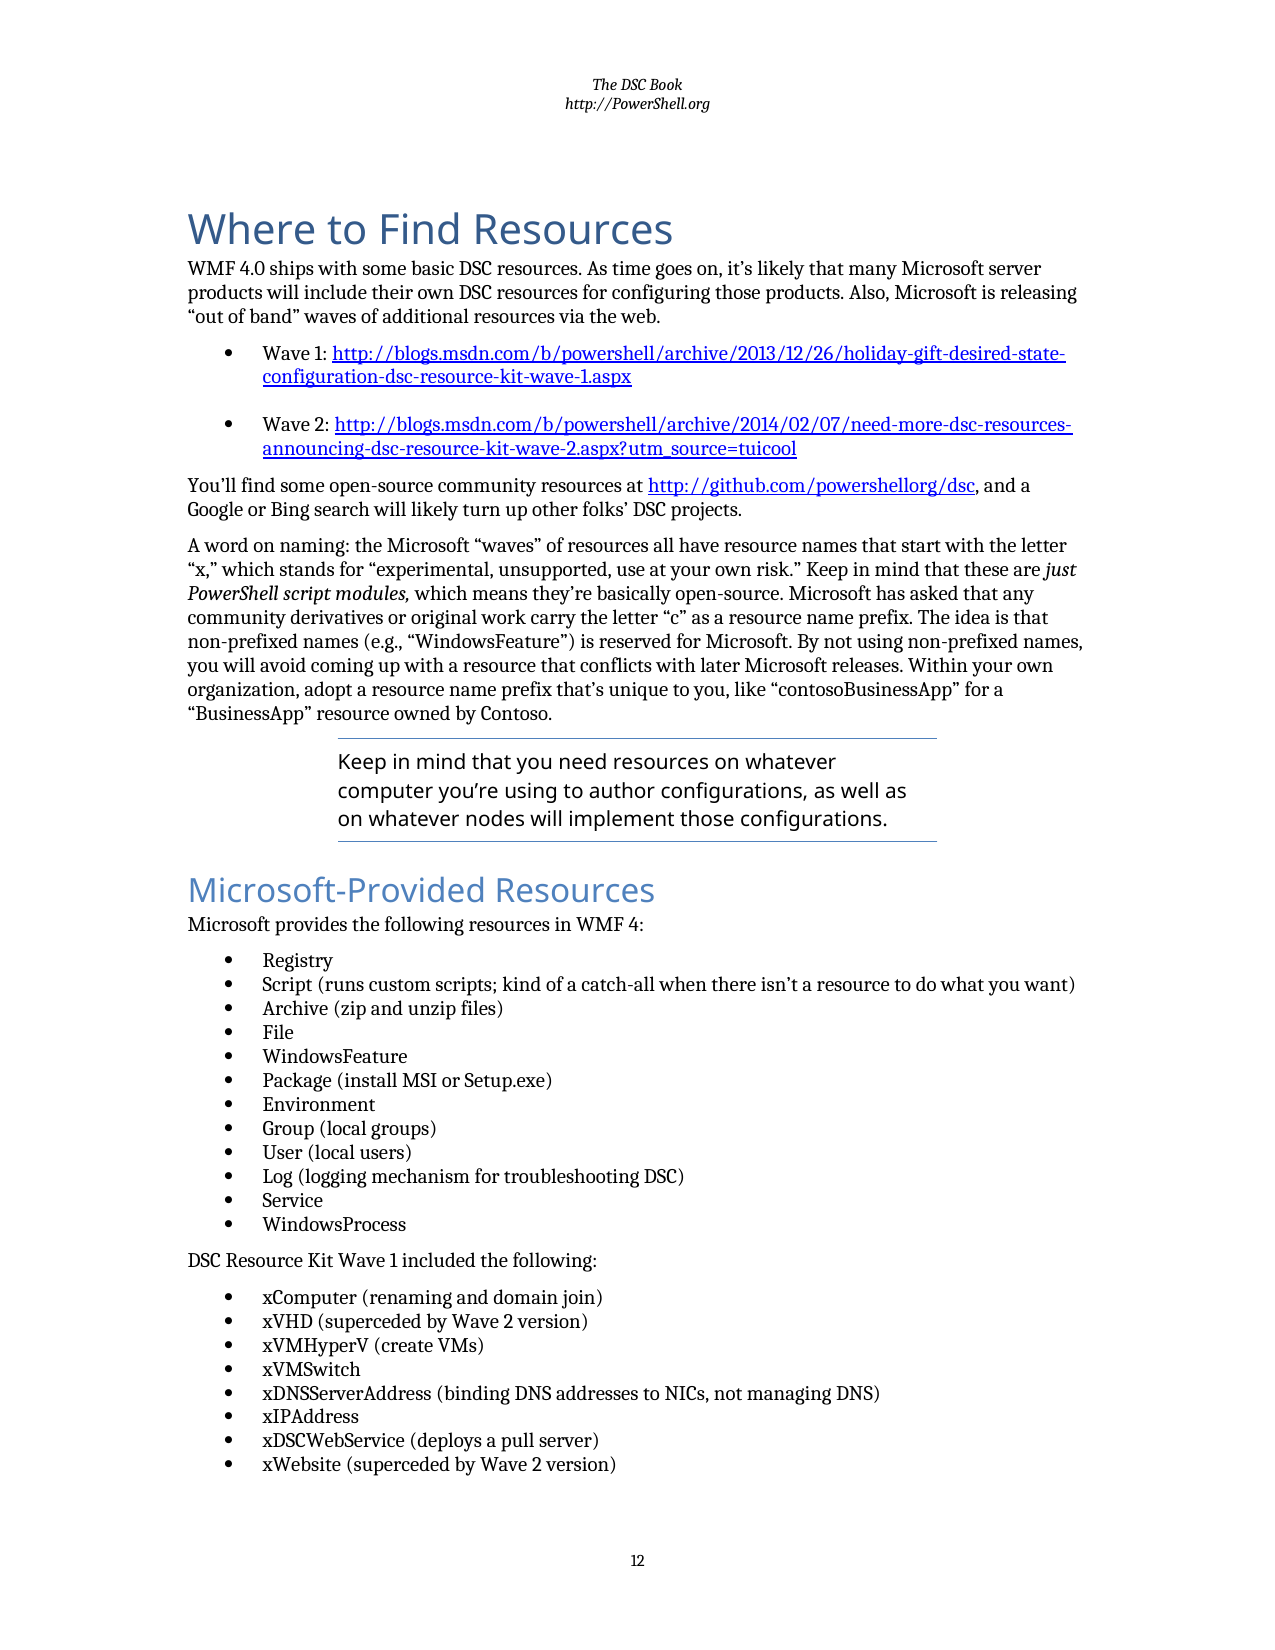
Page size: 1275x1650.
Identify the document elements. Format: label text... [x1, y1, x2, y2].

text Microsoft provides the following resources in WMF 4: [187, 912, 1087, 936]
list xVMHyperV (create VMs) [225, 1333, 1087, 1357]
list Environment [225, 1093, 1087, 1117]
text Keep in mind that you need resources on whatever computer you’re using to author configurations, as well as on whatever nodes will implement those configurations. [337, 739, 937, 842]
list WindowsFeature [225, 1045, 1087, 1069]
text You’ll find some open-source community resources at http://github.com/powershellorg/dsc, and a Google or Bing search will likely turn up other folks’ DSC projects. [187, 473, 1087, 521]
list Package (install MSI or Setup.exe) [225, 1069, 1087, 1093]
list Archive (zip and unzip files) [225, 997, 1087, 1021]
list Log (logging mechanism for troubleshooting DSC) [225, 1164, 1087, 1188]
list WindowsProcess [225, 1212, 1087, 1236]
list xWebsite (superceded by Wave 2 version) [225, 1453, 1087, 1477]
text DSC Resource Kit Wave 1 included the following: [187, 1249, 1087, 1273]
list xIPAddress [225, 1405, 1087, 1429]
list Group (local groups) [225, 1117, 1087, 1141]
list Wave 2: http://blogs.msdn.com/b/powershell/archive/2014/02/07/need-more-dsc-resources-announcing-dsc-resource-kit-wave-2.aspx?utm_source=tuicool [225, 413, 1087, 461]
list xVHD (superceded by Wave 2 version) [225, 1309, 1087, 1333]
list Service [225, 1188, 1087, 1212]
list File [225, 1021, 1087, 1045]
text A word on naming: the Microsoft “waves” of resources all have resource names that start with the letter “x,” which stands for “experimental, unsupported, use at your own risk.” Keep in mind that these are just PowerShell script modules, which means they’re basically open-source. Microsoft has asked that any community derivatives or original work carry the letter “c” as a resource name prefix. The idea is that non-prefixed names (e.g., “WindowsFeature”) is reserved for Microsoft. By not using non-prefixed names, you will avoid coming up with a resource that conflicts with later Microsoft releases. Within your own organization, adopt a resource name prefix that’s unique to you, like “contosoBusinessApp” for a “BusinessApp” resource owned by Contoso. [187, 534, 1087, 726]
list Registry [225, 949, 1087, 973]
list User (local users) [225, 1141, 1087, 1164]
list xDNSServerAddress (binding DNS addresses to NICs, not managing DNS) [225, 1381, 1087, 1405]
list xVMSwitch [225, 1357, 1087, 1381]
subtitle Microsoft-Provided Resources [187, 867, 1087, 912]
list Wave 1: http://blogs.msdn.com/b/powershell/archive/2013/12/26/holiday-gift-desired-state-configuration-dsc-resource-kit-wave-1.aspx [225, 341, 1087, 413]
subtitle Where to Find Resources [187, 200, 1087, 257]
text WMF 4.0 ships with some basic DSC resources. As time goes on, it’s likely that many Microsoft server products will include their own DSC resources for configuring those products. Also, Microsoft is releasing “out of band” waves of additional resources via the web. [187, 257, 1087, 329]
list xDSCWebService (deploys a pull server) [225, 1429, 1087, 1453]
list xComputer (renaming and domain join) [225, 1285, 1087, 1309]
list Script (runs custom scripts; kind of a catch-all when there isn’t a resource to do what you want) [225, 973, 1087, 997]
